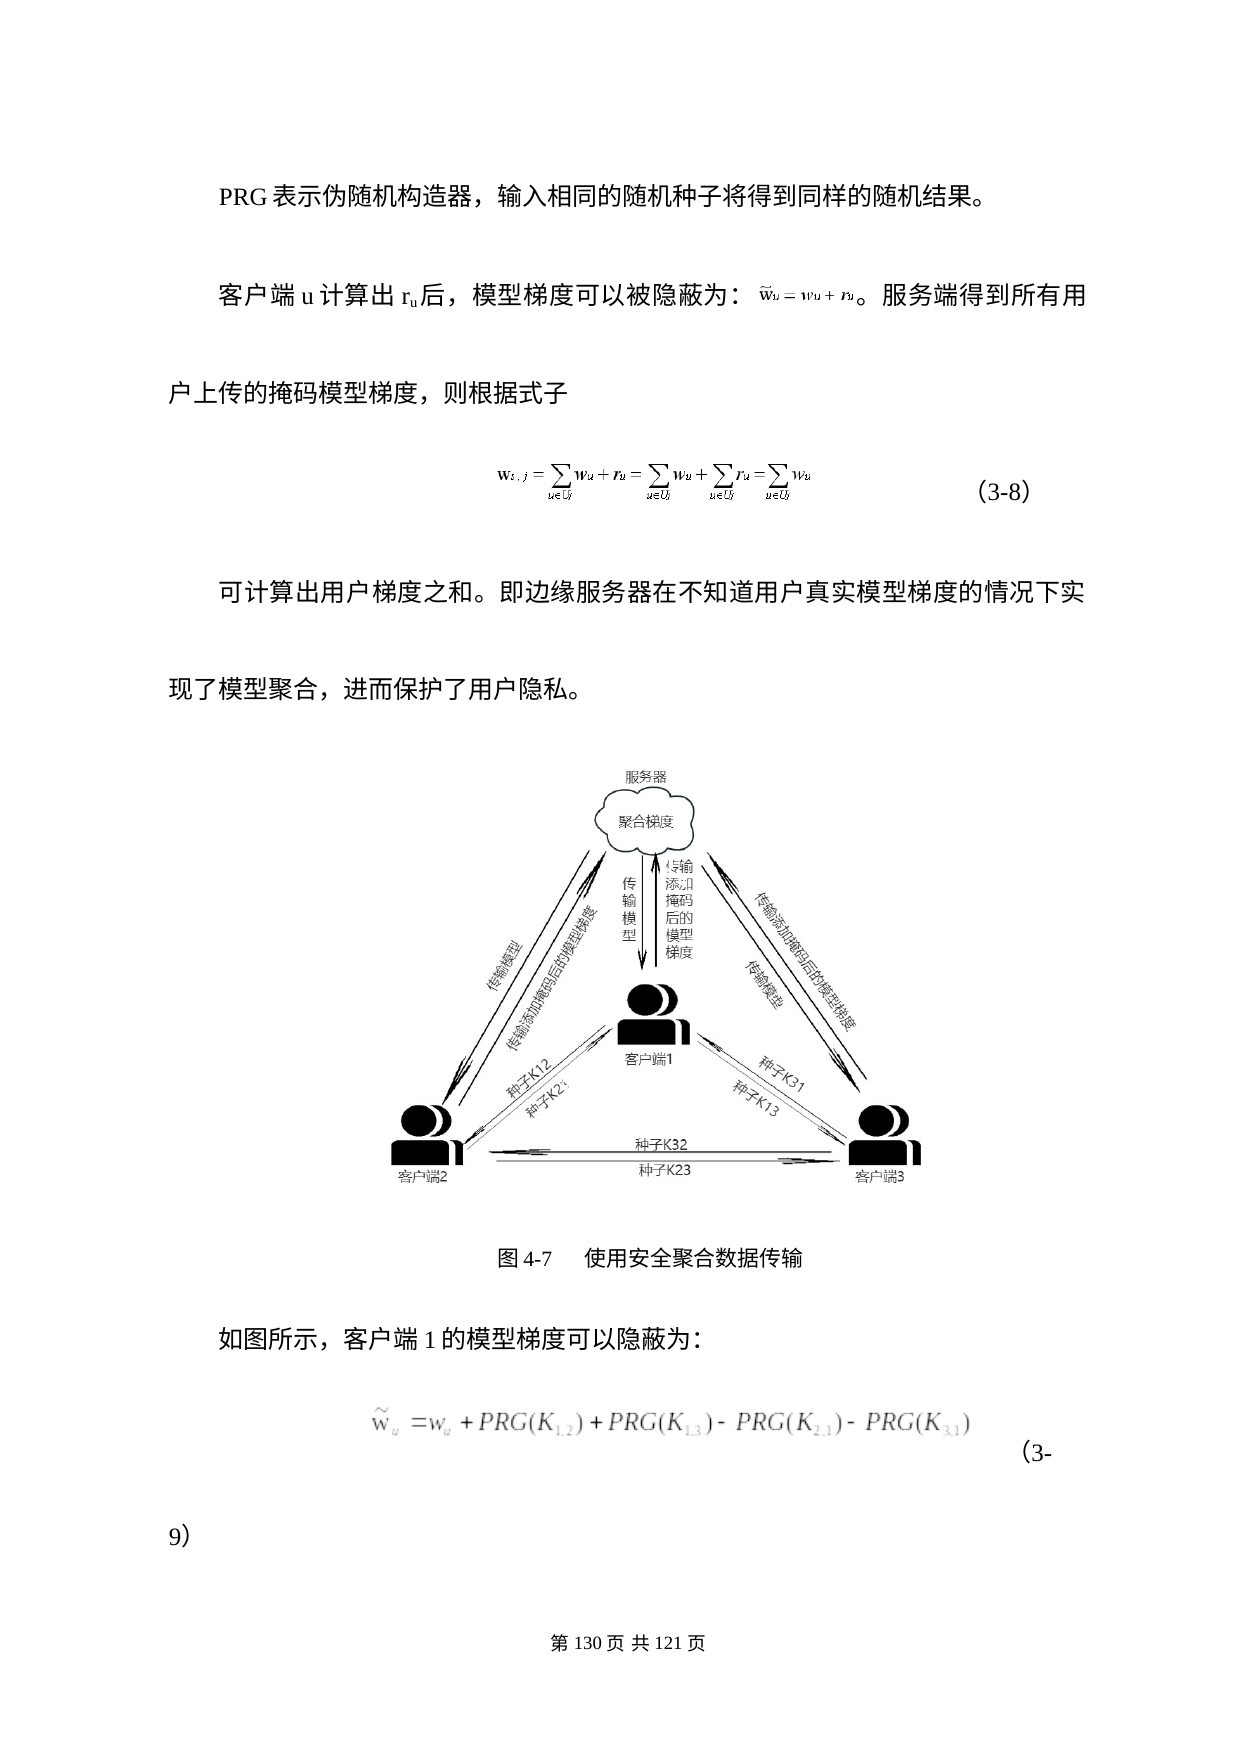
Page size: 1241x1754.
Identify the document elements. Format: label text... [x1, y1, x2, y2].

picture [755, 282, 857, 305]
text 客户端u计算出ru后，模型梯度可以被隐蔽为：。服务端得到所有用户上传的掩码模型梯度，则根据式子 [169, 261, 1087, 424]
text 图4-7 使用安全聚合数据传输 [169, 1241, 1087, 1273]
text （3-8） [169, 458, 1087, 523]
text 如图所示，客户端1的模型梯度可以隐蔽为： [169, 1305, 1087, 1370]
text 可计算出用户梯度之和。即边缘服务器在不知道用户真实模型梯度的情况下实现了模型聚合，进而保护了用户隐私。 [169, 558, 1087, 720]
picture [377, 755, 930, 1195]
picture [493, 458, 814, 504]
text PRG表示伪随机构造器，输入相同的随机种子将得到同样的随机结果。 [169, 162, 1087, 227]
text （3-9） [169, 1405, 1087, 1567]
